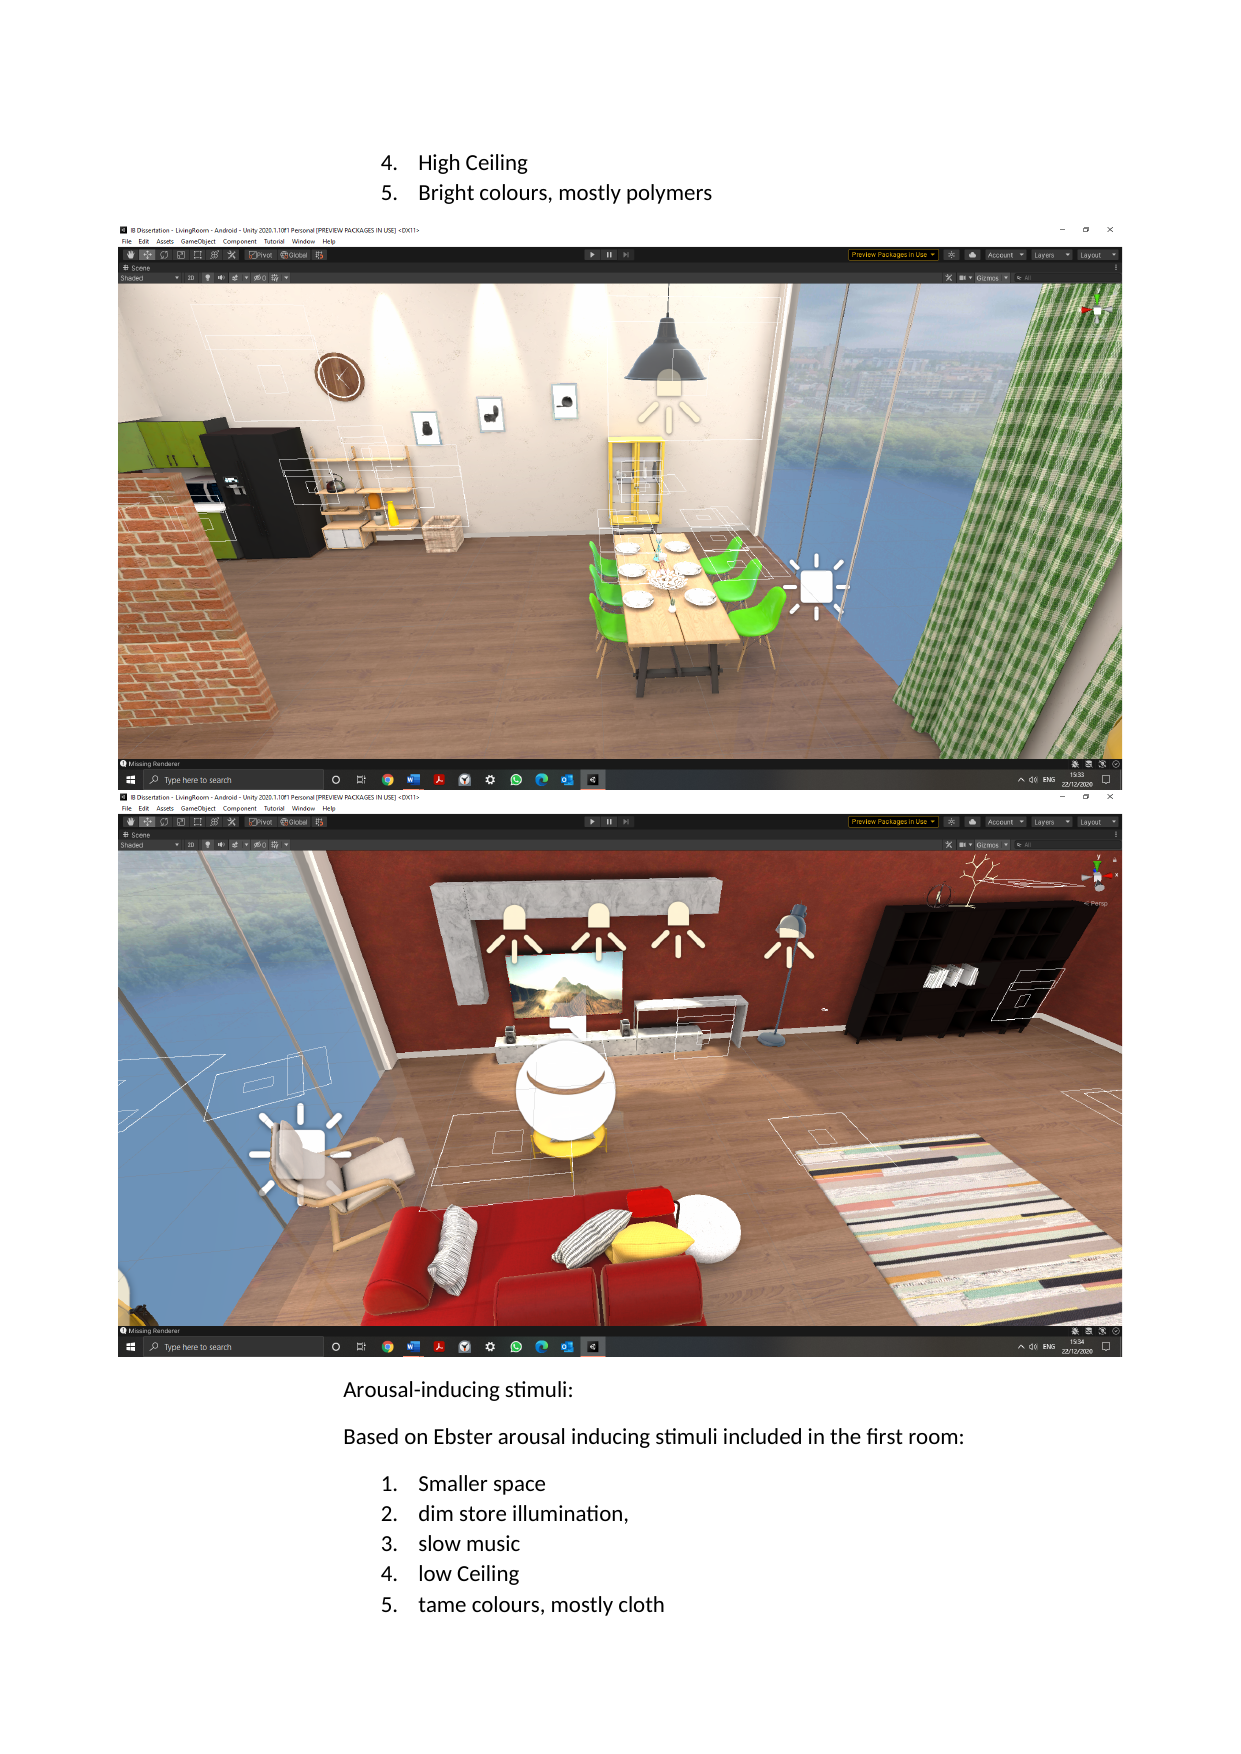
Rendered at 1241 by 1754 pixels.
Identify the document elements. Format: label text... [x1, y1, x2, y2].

picture [118, 791, 1123, 1357]
list slow music [381, 1529, 1122, 1557]
list tame colours, mostly cloth [381, 1590, 1122, 1618]
text Arousal-inducing stimuli: [343, 1375, 1122, 1403]
list Smaller space [381, 1469, 1122, 1497]
text Based on Ebster arousal inducing stimuli included in the first room: [343, 1422, 1122, 1450]
list Bright colours, mostly polymers [381, 178, 1122, 206]
list dim store illumination, [381, 1499, 1122, 1527]
picture [118, 224, 1123, 790]
list low Ceiling [381, 1559, 1122, 1587]
list High Ceiling [381, 148, 1122, 176]
